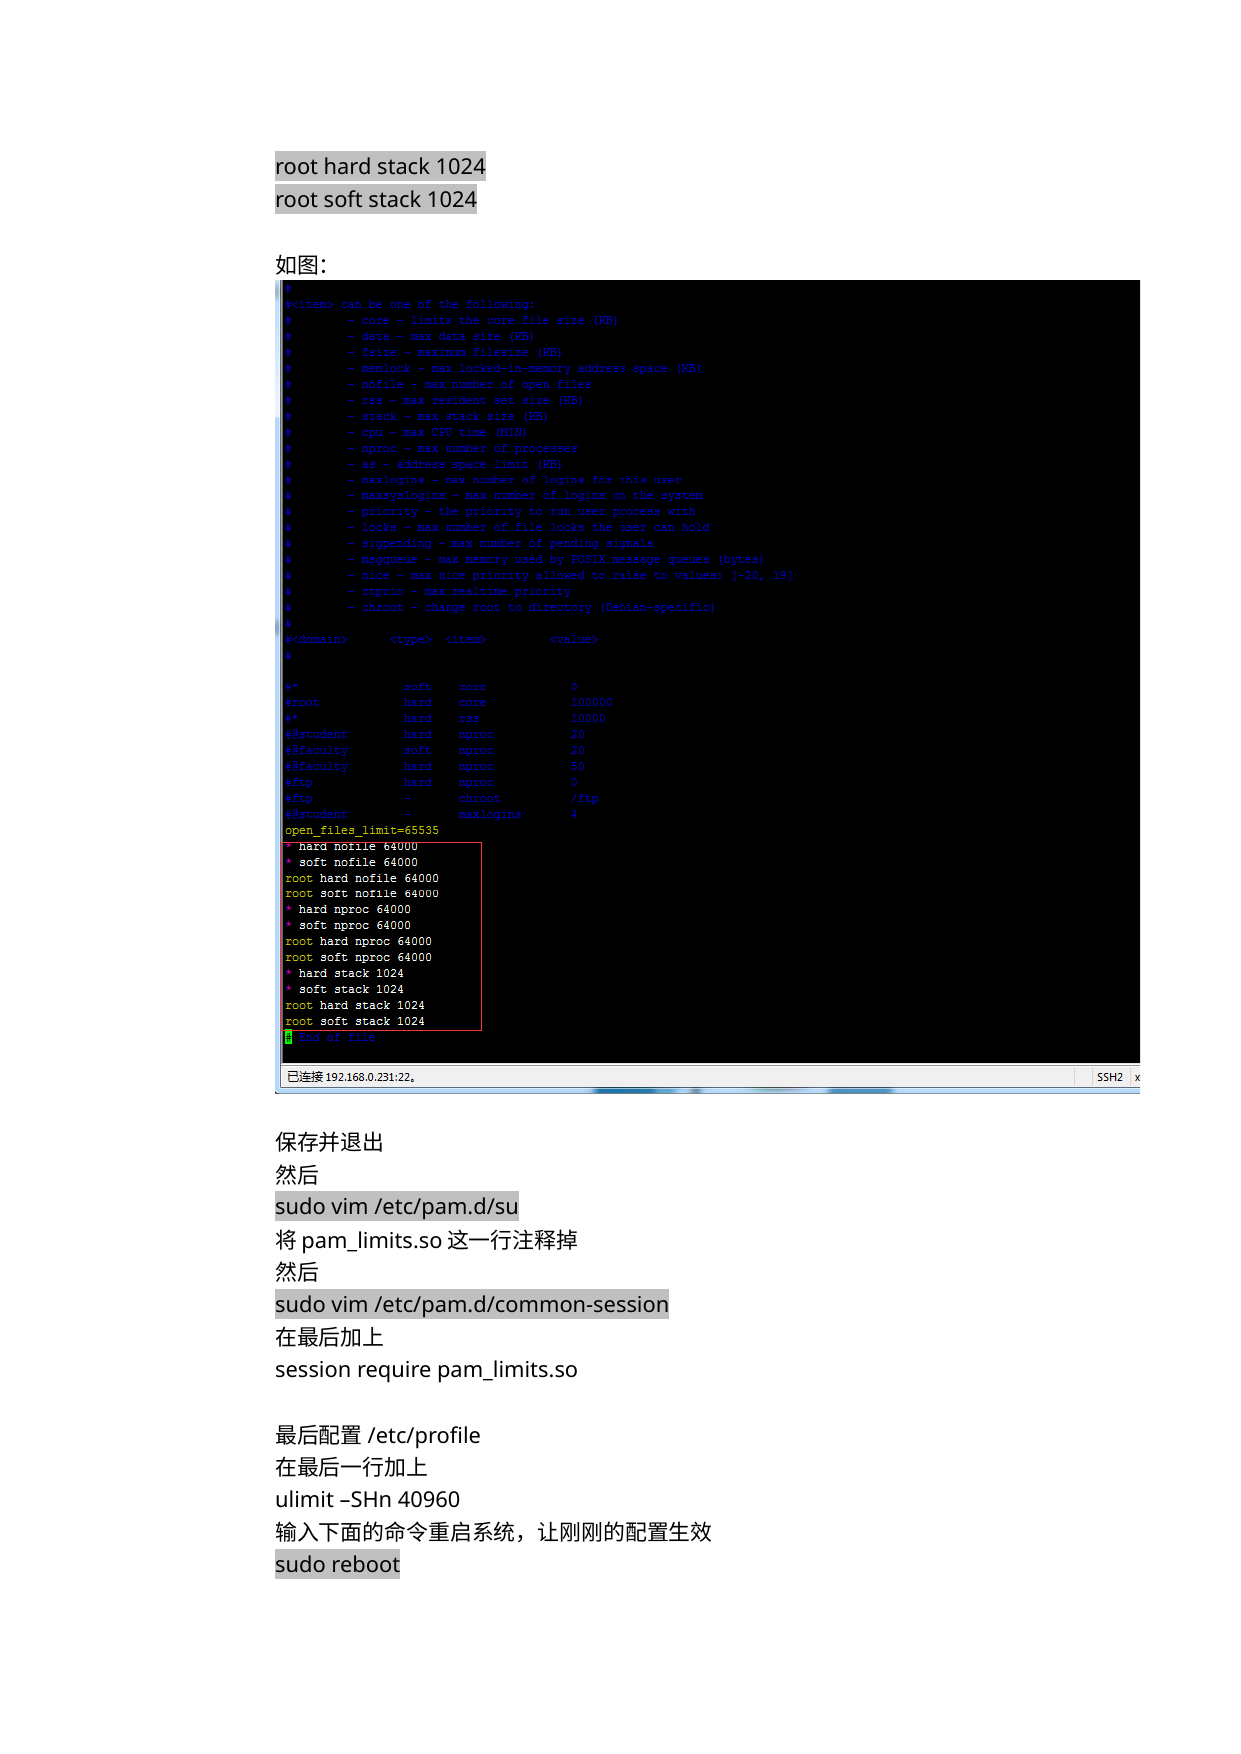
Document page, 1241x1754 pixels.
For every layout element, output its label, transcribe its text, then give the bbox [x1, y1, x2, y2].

list session require pam_limits.so [275, 1352, 1053, 1385]
list 如图： [275, 247, 1053, 280]
list 在最后加上 [275, 1320, 1053, 1352]
list 输入下面的命令重启系统，让刚刚的配置生效 [275, 1515, 1053, 1547]
list 保存并退出 [275, 1125, 1053, 1157]
list sudo reboot [275, 1547, 1053, 1580]
list 然后 [275, 1157, 1053, 1190]
list sudo vim /etc/pam.d/su [275, 1190, 1053, 1222]
picture [275, 280, 1141, 1094]
list 最后配置 /etc/profile [275, 1417, 1053, 1450]
list sudo vim /etc/pam.d/common-session [275, 1287, 1053, 1320]
list 将pam_limits.so这一行注释掉 [275, 1222, 1053, 1255]
list 在最后一行加上 [275, 1450, 1053, 1482]
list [275, 150, 1053, 215]
list ulimit –SHn 40960 [275, 1482, 1053, 1515]
list 然后 [275, 1255, 1053, 1287]
